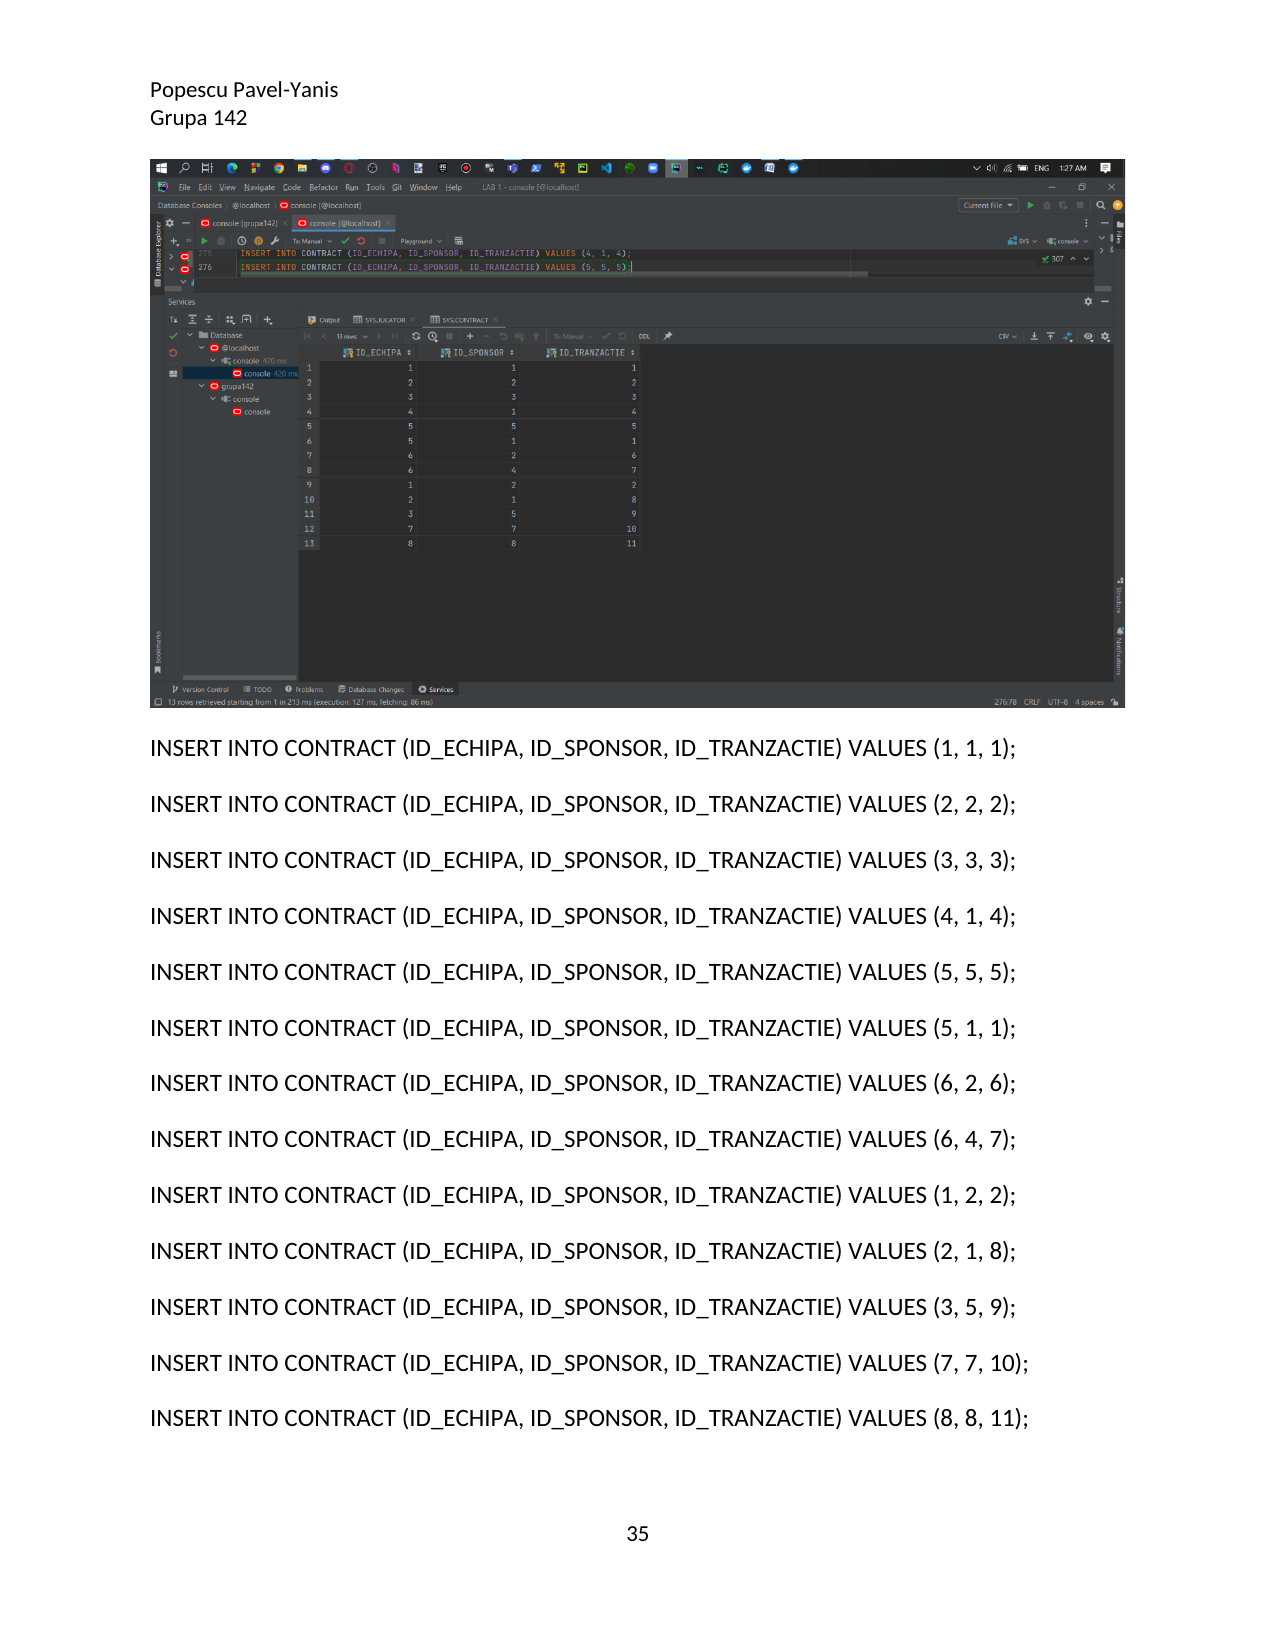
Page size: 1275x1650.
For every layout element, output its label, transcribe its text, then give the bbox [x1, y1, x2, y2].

text INSERT INTO CONTRACT (ID_ECHIPA, ID_SPONSOR, ID_TRANZACTIE) VALUES (1, 1, 1); [150, 732, 1125, 763]
text INSERT INTO CONTRACT (ID_ECHIPA, ID_SPONSOR, ID_TRANZACTIE) VALUES (6, 4, 7); [150, 1123, 1125, 1154]
text INSERT INTO CONTRACT (ID_ECHIPA, ID_SPONSOR, ID_TRANZACTIE) VALUES (8, 8, 11); [150, 1402, 1125, 1433]
text INSERT INTO CONTRACT (ID_ECHIPA, ID_SPONSOR, ID_TRANZACTIE) VALUES (3, 5, 9); [150, 1291, 1125, 1321]
picture [150, 159, 1125, 708]
text INSERT INTO CONTRACT (ID_ECHIPA, ID_SPONSOR, ID_TRANZACTIE) VALUES (2, 2, 2); [150, 788, 1125, 819]
text INSERT INTO CONTRACT (ID_ECHIPA, ID_SPONSOR, ID_TRANZACTIE) VALUES (6, 2, 6); [150, 1067, 1125, 1098]
text INSERT INTO CONTRACT (ID_ECHIPA, ID_SPONSOR, ID_TRANZACTIE) VALUES (5, 1, 1); [150, 1012, 1125, 1042]
text INSERT INTO CONTRACT (ID_ECHIPA, ID_SPONSOR, ID_TRANZACTIE) VALUES (1, 2, 2); [150, 1179, 1125, 1210]
text INSERT INTO CONTRACT (ID_ECHIPA, ID_SPONSOR, ID_TRANZACTIE) VALUES (7, 7, 10); [150, 1347, 1125, 1377]
text INSERT INTO CONTRACT (ID_ECHIPA, ID_SPONSOR, ID_TRANZACTIE) VALUES (4, 1, 4); [150, 900, 1125, 931]
text INSERT INTO CONTRACT (ID_ECHIPA, ID_SPONSOR, ID_TRANZACTIE) VALUES (5, 5, 5); [150, 956, 1125, 986]
text INSERT INTO CONTRACT (ID_ECHIPA, ID_SPONSOR, ID_TRANZACTIE) VALUES (3, 3, 3); [150, 844, 1125, 875]
text INSERT INTO CONTRACT (ID_ECHIPA, ID_SPONSOR, ID_TRANZACTIE) VALUES (2, 1, 8); [150, 1235, 1125, 1266]
